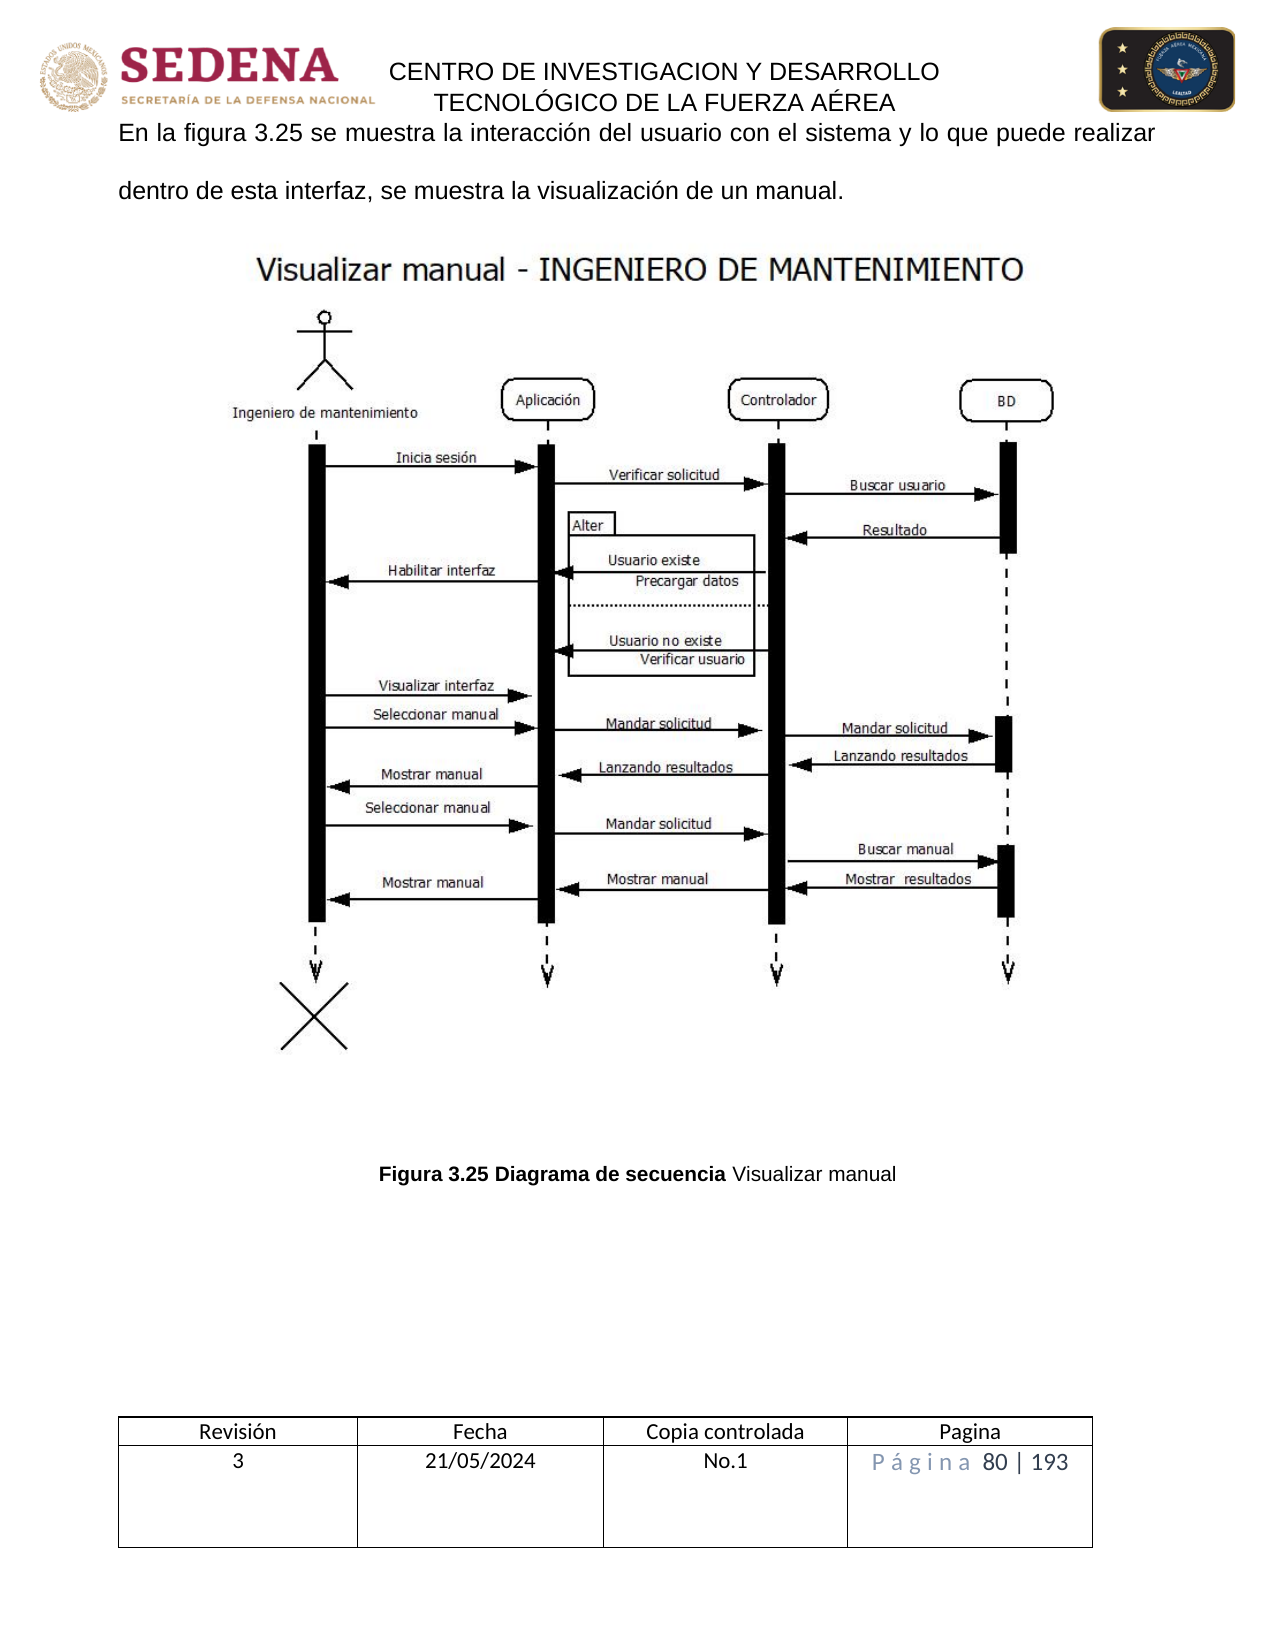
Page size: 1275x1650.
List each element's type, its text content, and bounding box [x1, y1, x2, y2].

text Figura 3.25 Diagrama de secuencia Visualizar manual [118, 1162, 1157, 1186]
text En la figura 3.25 se muestra la interacción del usuario con el sistema y lo que puede realizar dentro de esta interfaz, se muestra la visualización de un manual. [118, 118, 1157, 204]
picture [39, 27, 1236, 112]
picture [220, 233, 1055, 1067]
